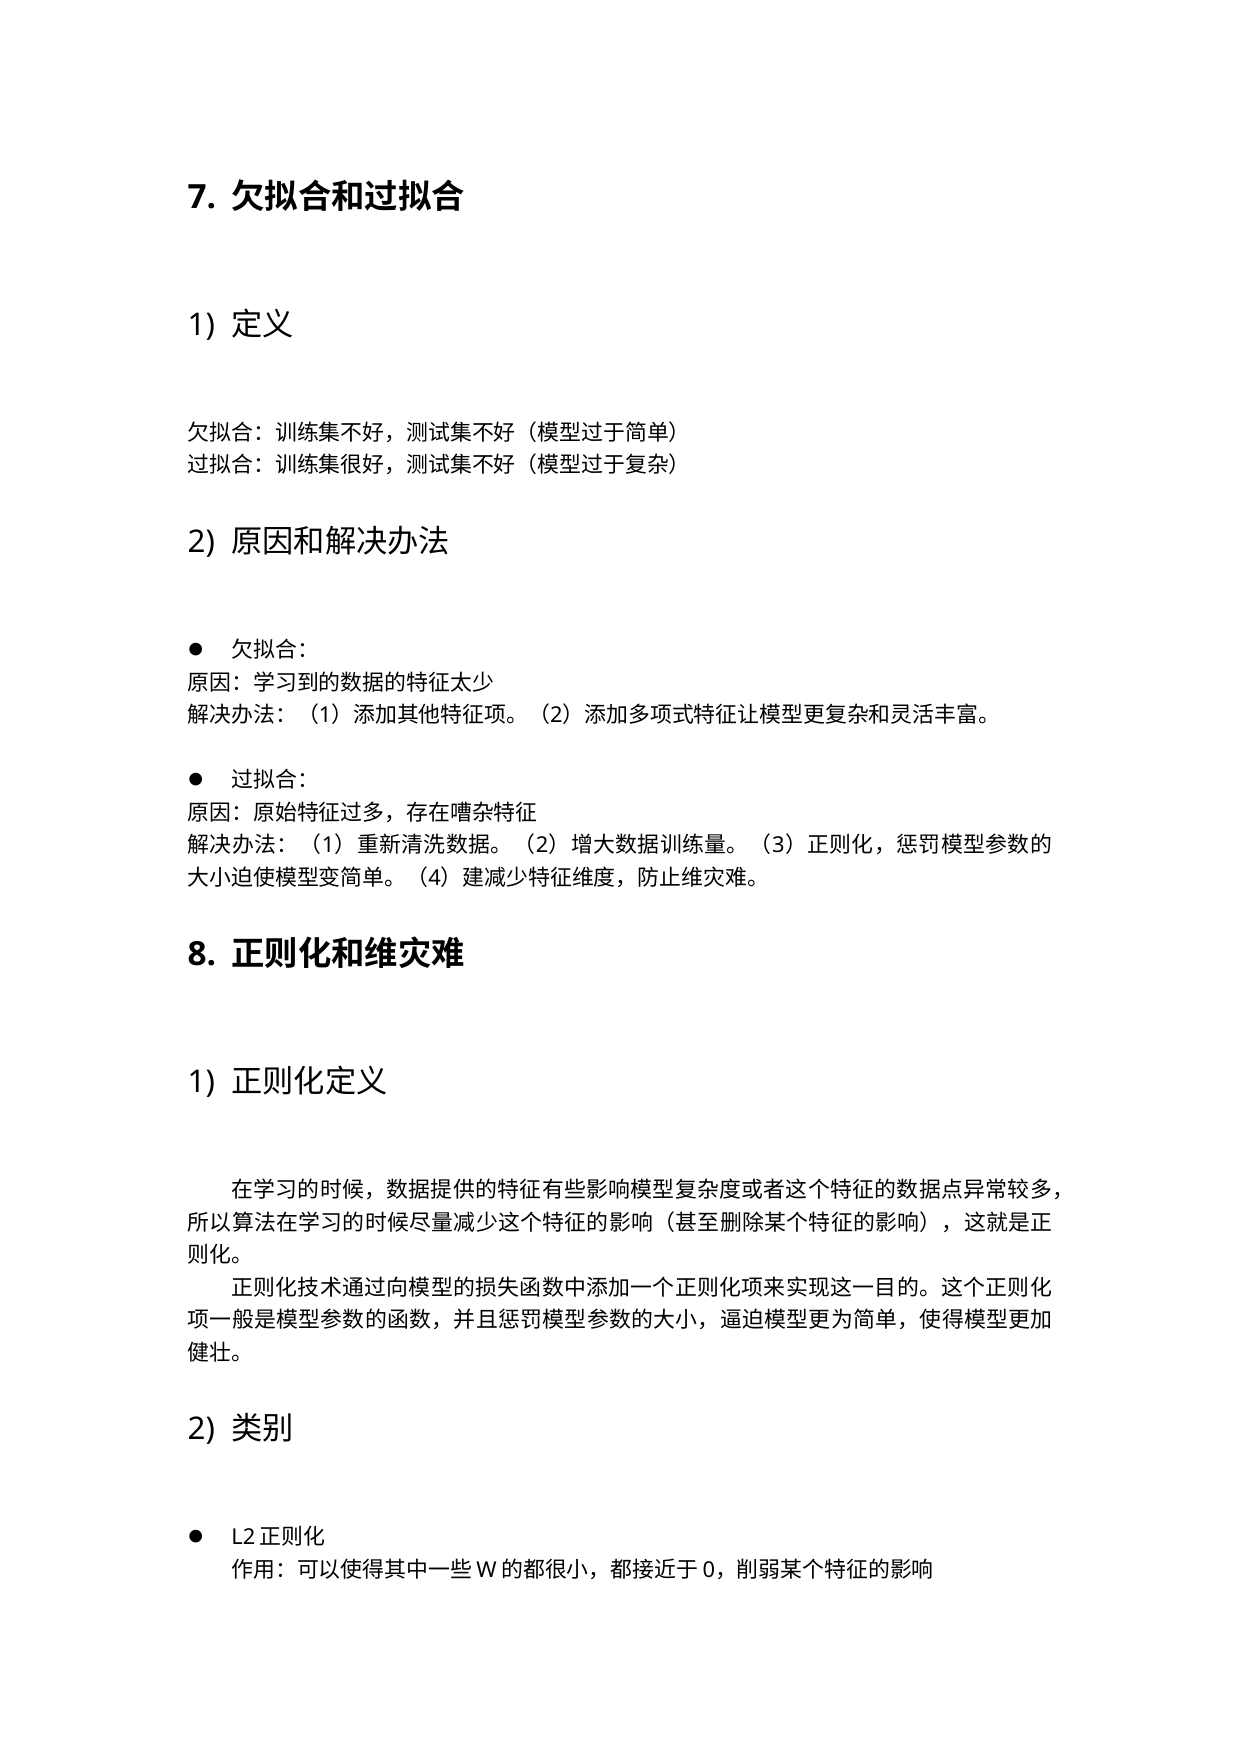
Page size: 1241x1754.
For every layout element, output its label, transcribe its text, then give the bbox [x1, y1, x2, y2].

text 原因：学习到的数据的特征太少 [187, 664, 1053, 697]
text 原因：原始特征过多，存在嘈杂特征 [187, 794, 1053, 827]
text 过拟合：训练集很好，测试集不好（模型过于复杂） [187, 447, 1053, 479]
list 过拟合： [187, 762, 1053, 794]
text 作用：可以使得其中一些W的都很小，都接近于0，削弱某个特征的影响 [187, 1551, 1053, 1584]
text 在学习的时候，数据提供的特征有些影响模型复杂度或者这个特征的数据点异常较多，所以算法在学习的时候尽量减少这个特征的影响（甚至删除某个特征的影响），这就是正则化。 [187, 1172, 1053, 1269]
subtitle 欠拟合和过拟合 [187, 162, 1053, 227]
text 欠拟合：训练集不好，测试集不好（模型过于简单） [187, 414, 1053, 447]
text 解决办法：（1）添加其他特征项。（2）添加多项式特征让模型更复杂和灵活丰富。 [187, 697, 1053, 729]
subtitle 定义 [187, 289, 1053, 354]
list L2正则化 [187, 1519, 1053, 1551]
list 欠拟合： [187, 632, 1053, 664]
subtitle 正则化和维灾难 [187, 919, 1053, 984]
text 解决办法：（1）重新清洗数据。（2）增大数据训练量。（3）正则化，惩罚模型参数的大小迫使模型变简单。（4）建减少特征维度，防止维灾难。 [187, 827, 1053, 892]
subtitle 正则化定义 [187, 1046, 1053, 1111]
subtitle 原因和解决办法 [187, 507, 1053, 572]
text 正则化技术通过向模型的损失函数中添加一个正则化项来实现这一目的。这个正则化项一般是模型参数的函数，并且惩罚模型参数的大小，逼迫模型更为简单，使得模型更加健壮。 [187, 1269, 1053, 1367]
subtitle 类别 [187, 1394, 1053, 1459]
